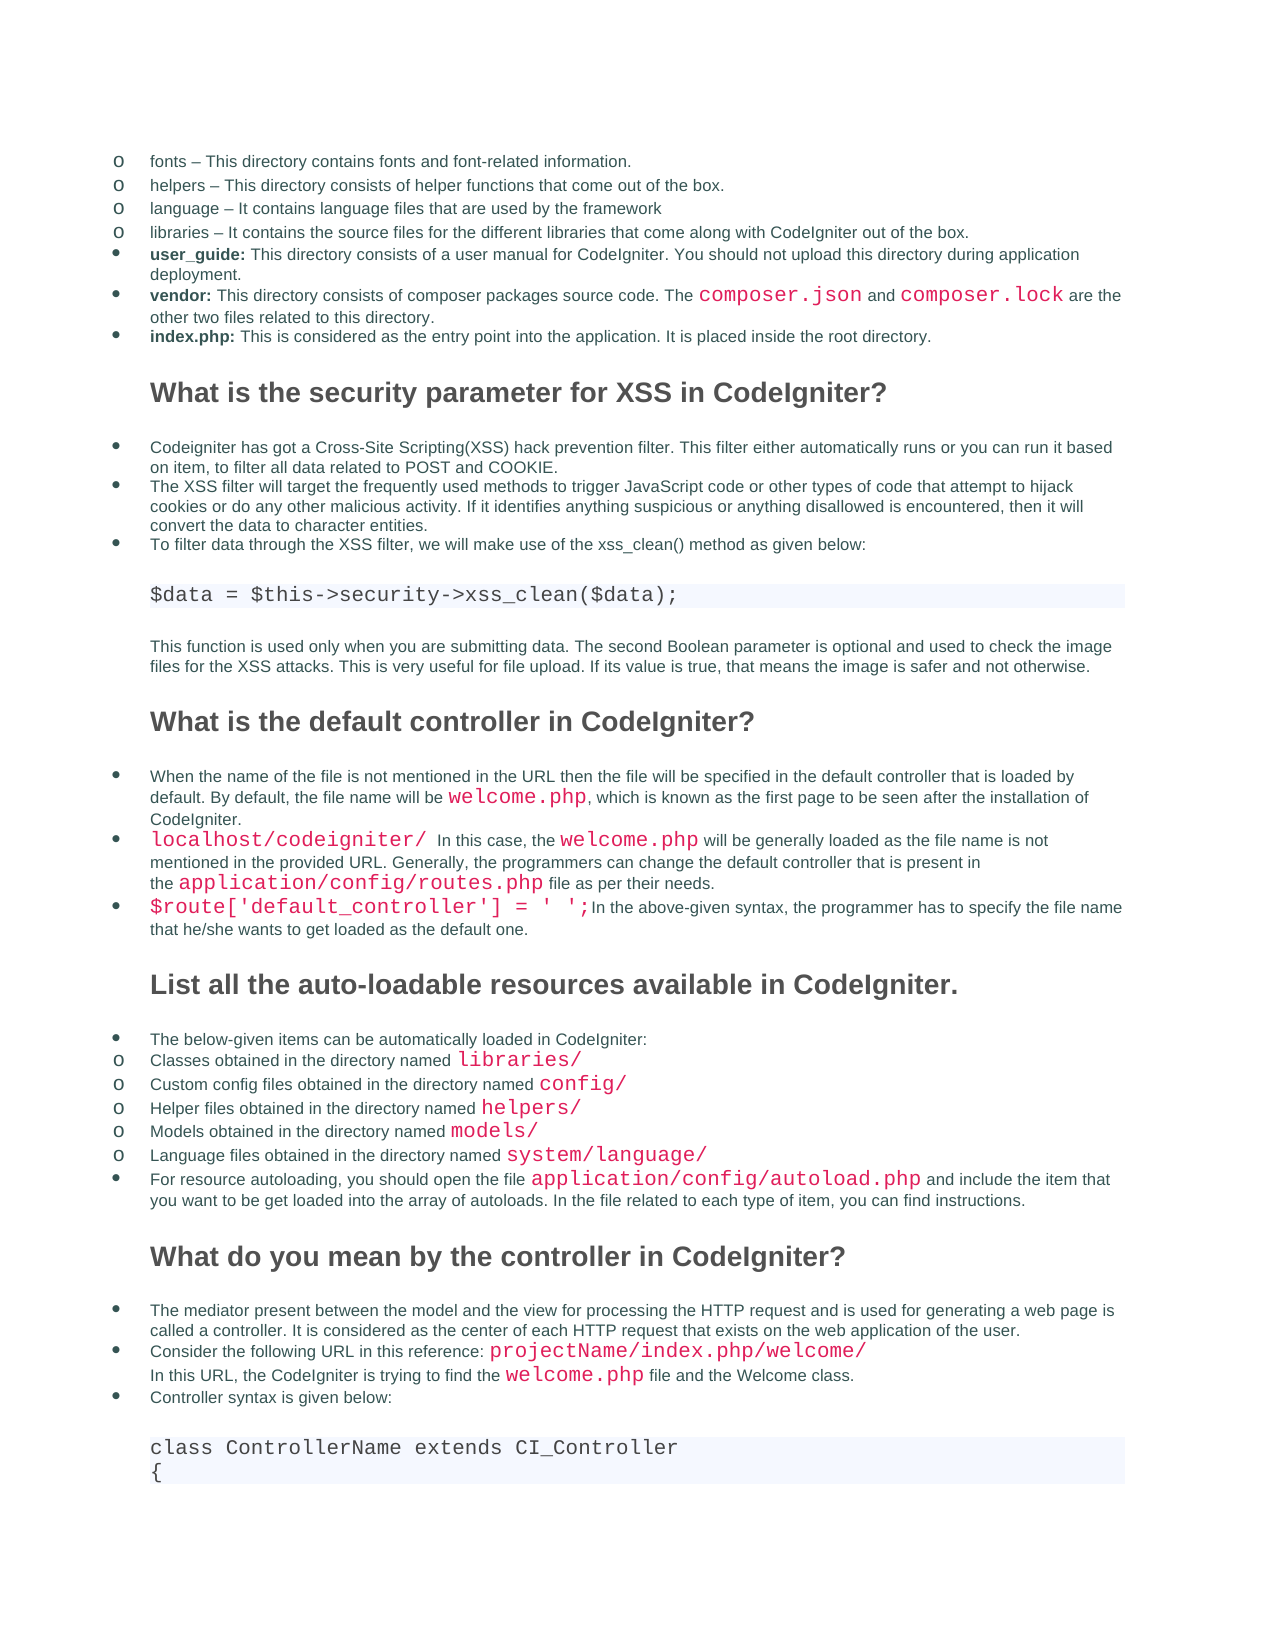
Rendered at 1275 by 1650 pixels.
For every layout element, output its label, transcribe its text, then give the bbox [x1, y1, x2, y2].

list fonts – This directory contains fonts and font-related information. [112, 150, 1125, 174]
list For resource autoloading, you should open the file application/config/autoload.php and include the item that you want to be get loaded into the array of autoloads. In the file related to each type of item, you can find instructions. [112, 1168, 1125, 1210]
list Codeigniter has got a Cross-Site Scripting(XSS) hack prevention filter. This filter either automatically runs or you can run it based on item, to filter all data related to POST and COOKIE. [112, 437, 1125, 477]
list When the name of the file is not mentioned in the URL then the file will be specified in the default controller that is loaded by default. By default, the file name will be welcome.php, which is known as the first page to be seen after the installation of CodeIgniter. [112, 766, 1125, 829]
list $route['default_controller'] = ' ';In the above-given syntax, the programmer has to specify the file name that he/she wants to get loaded as the default one. [112, 896, 1125, 938]
list The below-given items can be automatically loaded in CodeIgniter: [112, 1029, 1125, 1049]
list Models obtained in the directory named models/ [112, 1120, 1125, 1144]
list language – It contains language files that are used by the framework [112, 197, 1125, 221]
list The XSS filter will target the frequently used methods to trigger JavaScript code or other types of code that attempt to hijack cookies or do any other malicious activity. If it identifies anything suspicious or anything disallowed is encountered, then it will convert the data to character entities. [112, 477, 1125, 535]
text This function is used only when you are submitting data. The second Boolean parameter is optional and used to check the image files for the XSS attacks. This is very useful for file upload. If its value is true, that means the image is safer and not otherwise. [150, 637, 1125, 676]
list helpers – This directory consists of helper functions that come out of the box. [112, 174, 1125, 197]
text What is the default controller in CodeIgniter? [150, 705, 1125, 737]
list localhost/codeigniter/ In this case, the welcome.php will be generally loaded as the file name is not mentioned in the provided URL. Generally, the programmers can change the default controller that is present in the application/config/routes.php file as per their needs. [112, 829, 1125, 896]
list vendor: This directory consists of composer packages source code. The composer.json and composer.lock are the other two files related to this directory. [112, 284, 1125, 327]
text What is the security parameter for XSS in CodeIgniter? [150, 376, 1125, 408]
list Language files obtained in the directory named system/language/ [112, 1144, 1125, 1168]
text { [150, 1461, 1125, 1484]
text class ControllerName extends CI_Controller [150, 1437, 1125, 1461]
text What do you mean by the controller in CodeIgniter? [150, 1239, 1125, 1272]
list The mediator present between the model and the view for processing the HTTP request and is used for generating a web page is called a controller. It is considered as the center of each HTTP request that exists on the web application of the user. [112, 1301, 1125, 1340]
text List all the auto-loadable resources available in CodeIgniter. [150, 968, 1125, 1000]
list user_guide: This directory consists of a user manual for CodeIgniter. You should not upload this directory during application deployment. [112, 244, 1125, 284]
list libraries – It contains the source files for the different libraries that come along with CodeIgniter out of the box. [112, 221, 1125, 244]
list Classes obtained in the directory named libraries/ [112, 1049, 1125, 1073]
list Controller syntax is given below: [112, 1388, 1125, 1408]
list Helper files obtained in the directory named helpers/ [112, 1097, 1125, 1120]
list To filter data through the XSS filter, we will make use of the xss_clean() method as given below: [112, 535, 1125, 555]
text $data = $this->security->xss_clean($data); [150, 584, 1125, 608]
list index.php: This is considered as the entry point into the application. It is placed inside the root directory. [112, 327, 1125, 347]
list Custom config files obtained in the directory named config/ [112, 1073, 1125, 1097]
list Consider the following URL in this reference: projectName/index.php/welcome/ In this URL, the CodeIgniter is trying to find the welcome.php file and the Welcome class. [112, 1340, 1125, 1388]
